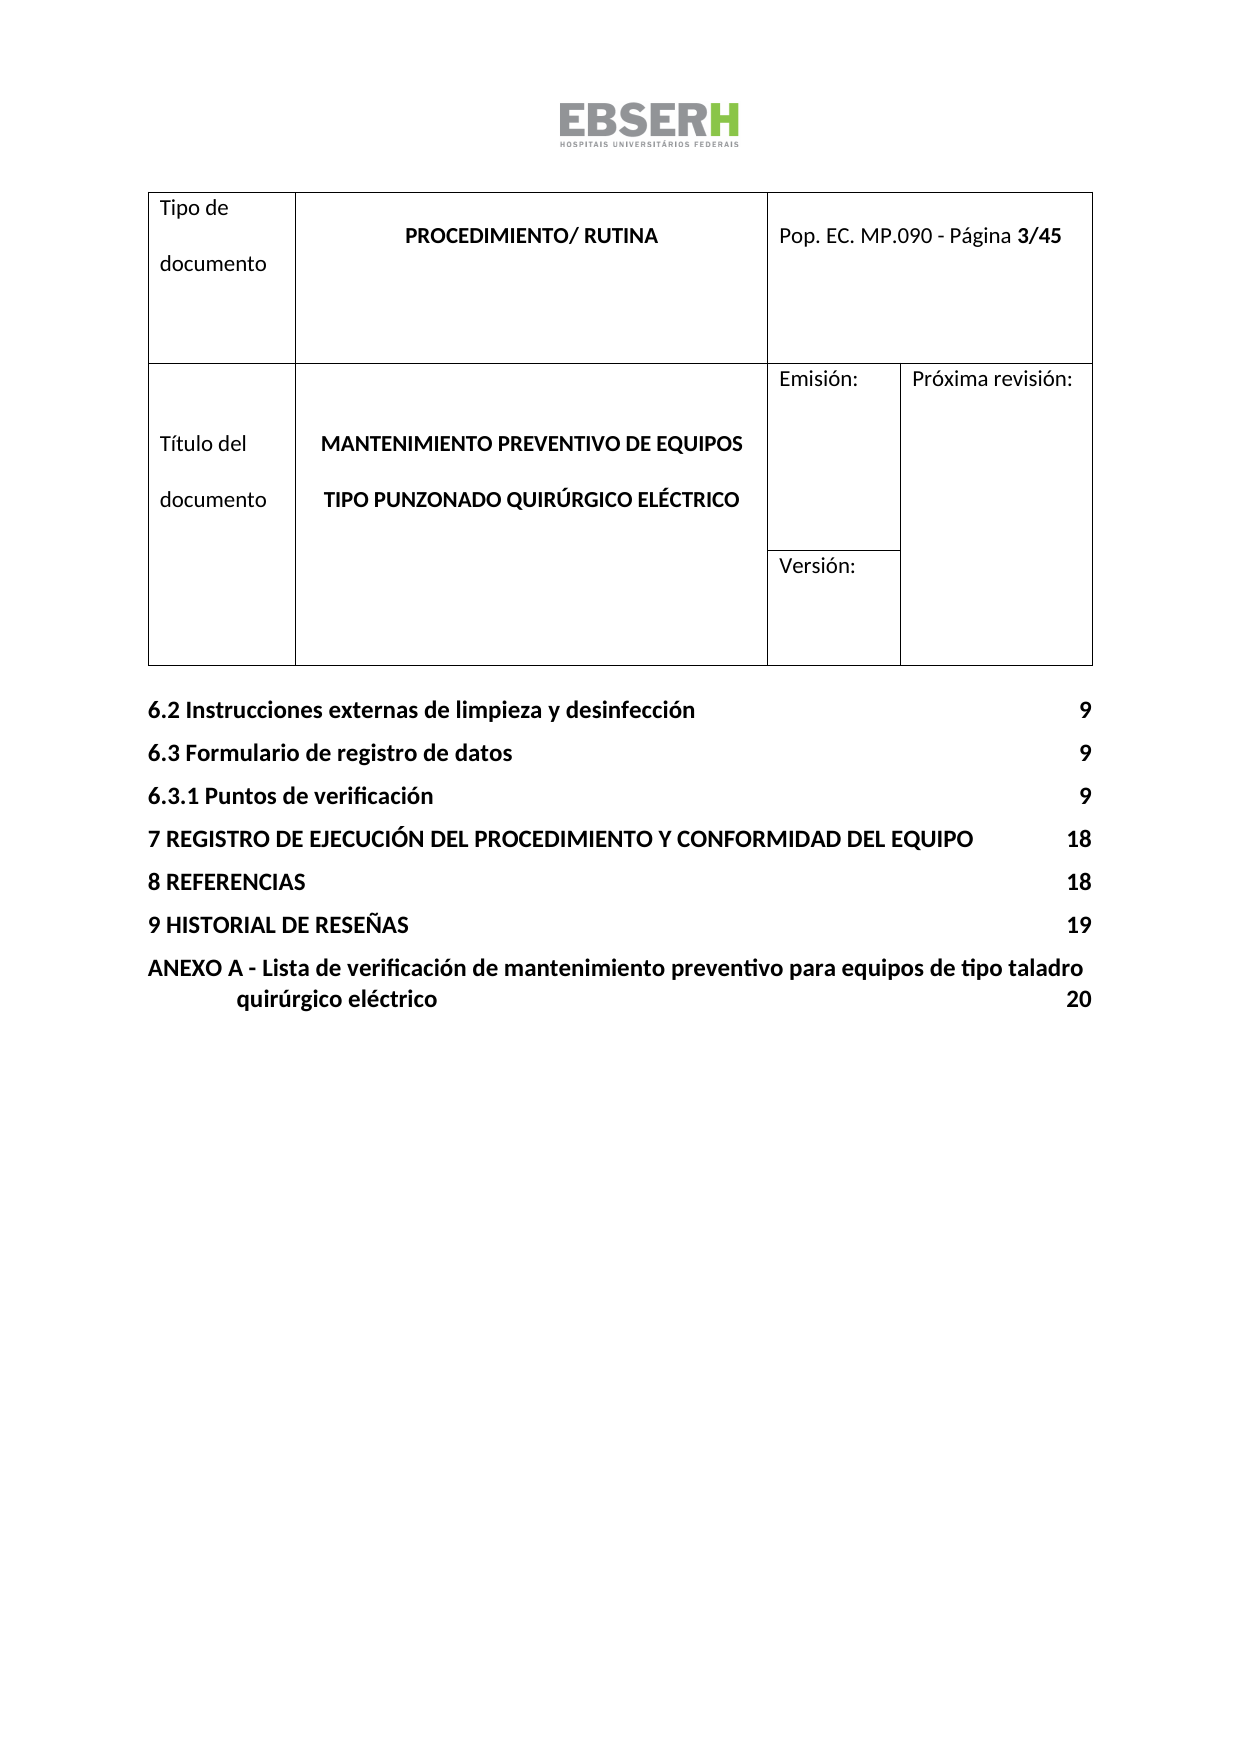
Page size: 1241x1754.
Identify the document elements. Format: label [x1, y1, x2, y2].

picture [558, 101, 741, 147]
